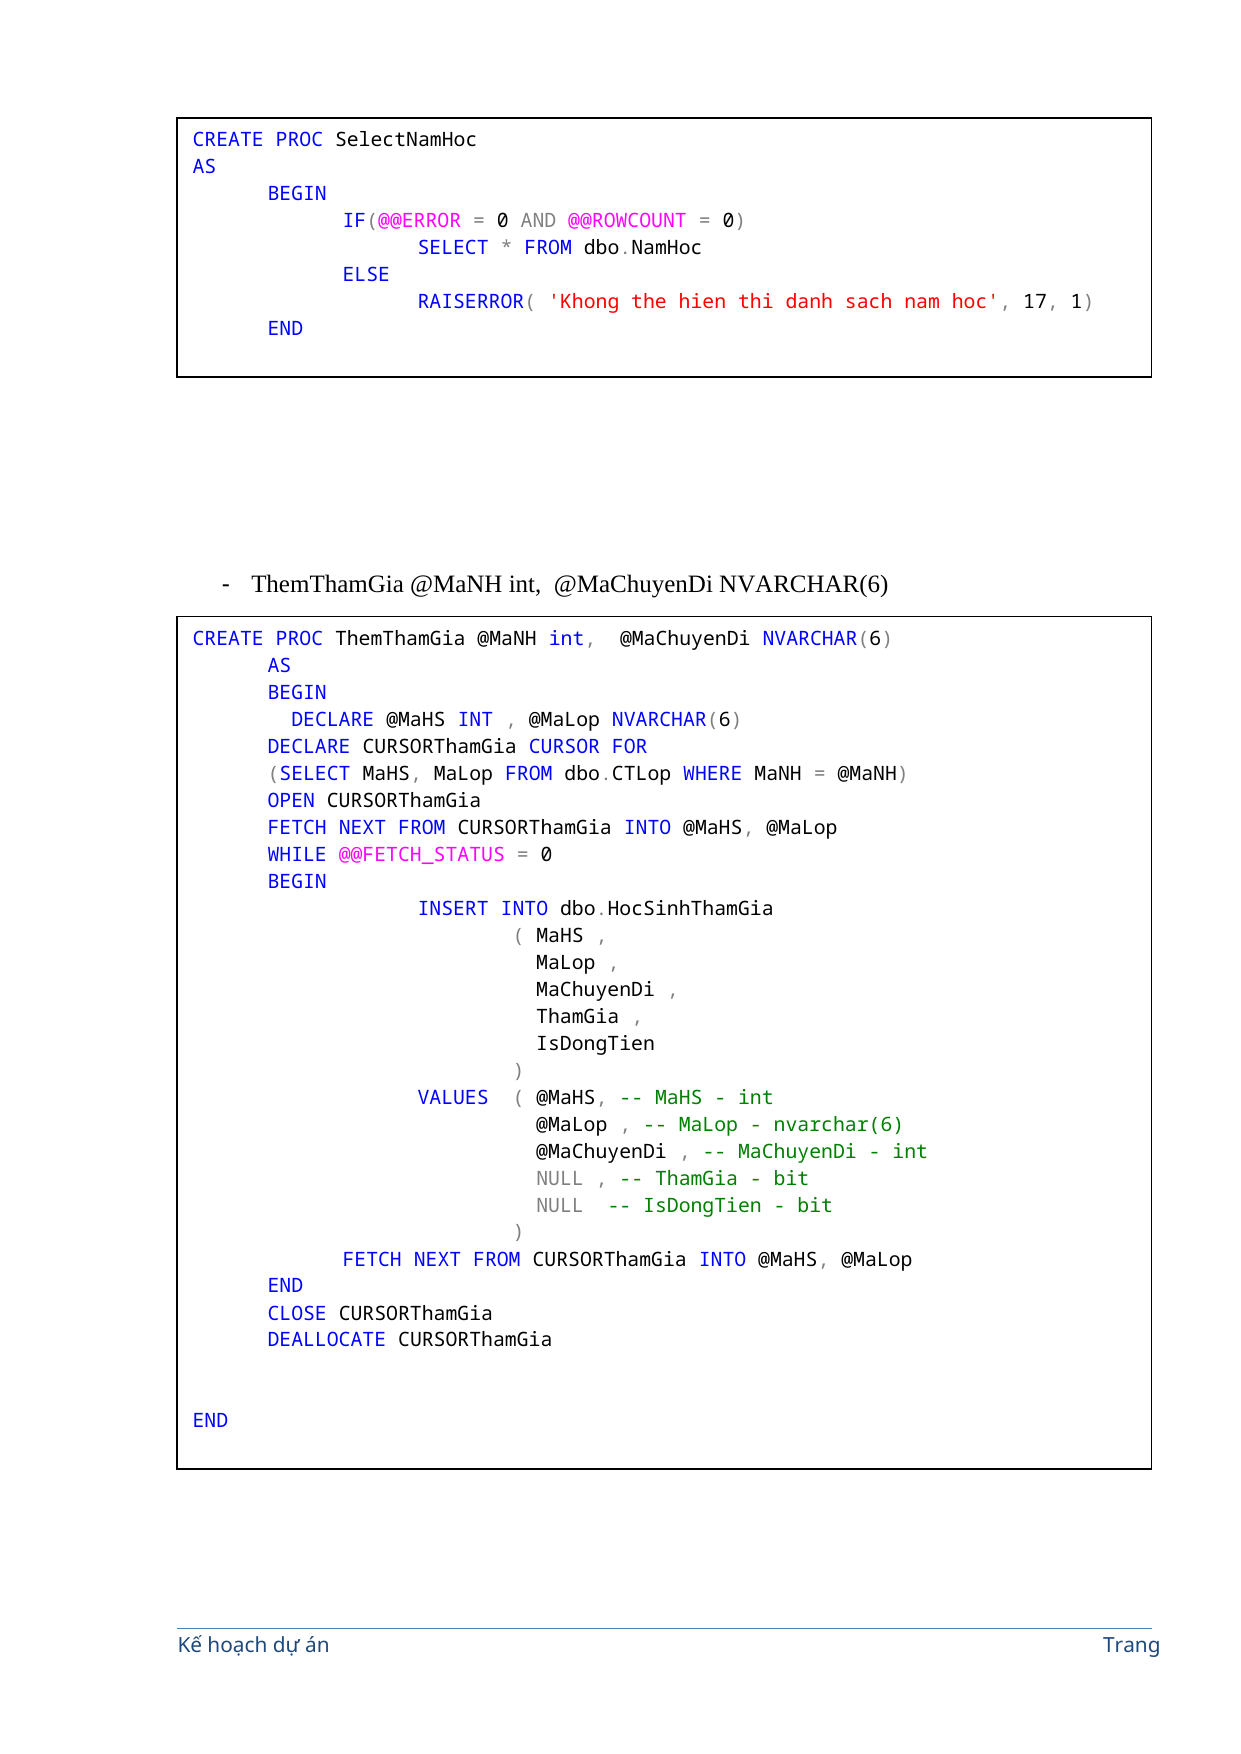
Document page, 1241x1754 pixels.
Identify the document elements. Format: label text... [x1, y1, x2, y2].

list ThemThamGia @MaNH int, @MaChuyenDi NVARCHAR(6) [222, 566, 1152, 600]
